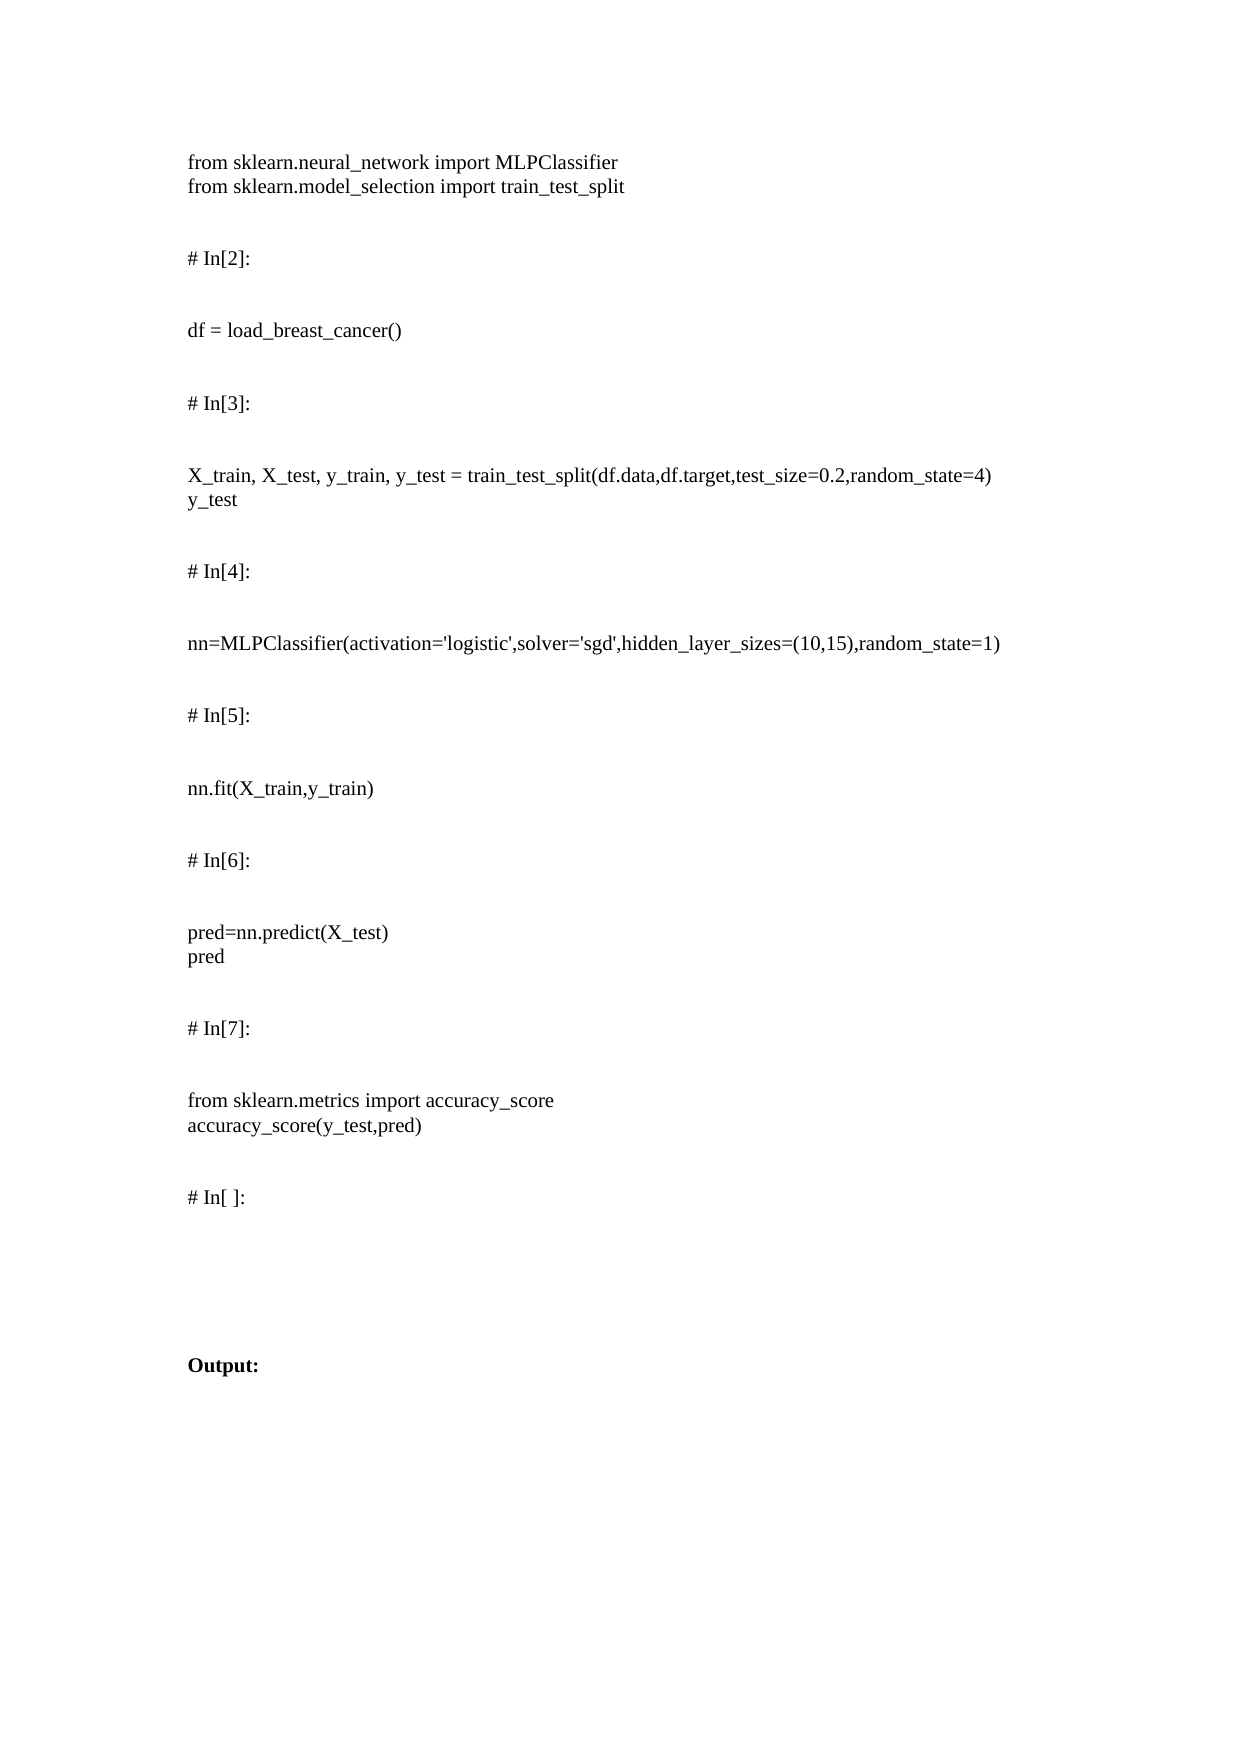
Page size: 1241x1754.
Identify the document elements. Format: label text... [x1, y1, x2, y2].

text pred=nn.predict(X_test) [187, 920, 1053, 944]
text from sklearn.neural_network import MLPClassifier [187, 150, 1053, 174]
text nn.fit(X_train,y_train) [187, 776, 1053, 800]
text nn=MLPClassifier(activation='logistic',solver='sgd',hidden_layer_sizes=(10,15),random_state=1) [187, 631, 1053, 655]
text Output: [187, 1329, 1053, 1377]
text y_test [187, 487, 1053, 511]
text # In[6]: [187, 848, 1053, 872]
text # In[7]: [187, 1016, 1053, 1040]
text from sklearn.model_selection import train_test_split [187, 174, 1053, 198]
text # In[5]: [187, 703, 1053, 727]
text # In[ ]: [187, 1185, 1053, 1209]
text accuracy_score(y_test,pred) [187, 1112, 1053, 1137]
text pred [187, 944, 1053, 968]
text df = load_breast_cancer() [187, 318, 1053, 342]
text from sklearn.metrics import accuracy_score [187, 1088, 1053, 1112]
text X_train, X_test, y_train, y_test = train_test_split(df.data,df.target,test_size=0.2,random_state=4) [187, 463, 1053, 487]
text # In[2]: [187, 246, 1053, 270]
text # In[3]: [187, 391, 1053, 415]
text # In[4]: [187, 559, 1053, 583]
